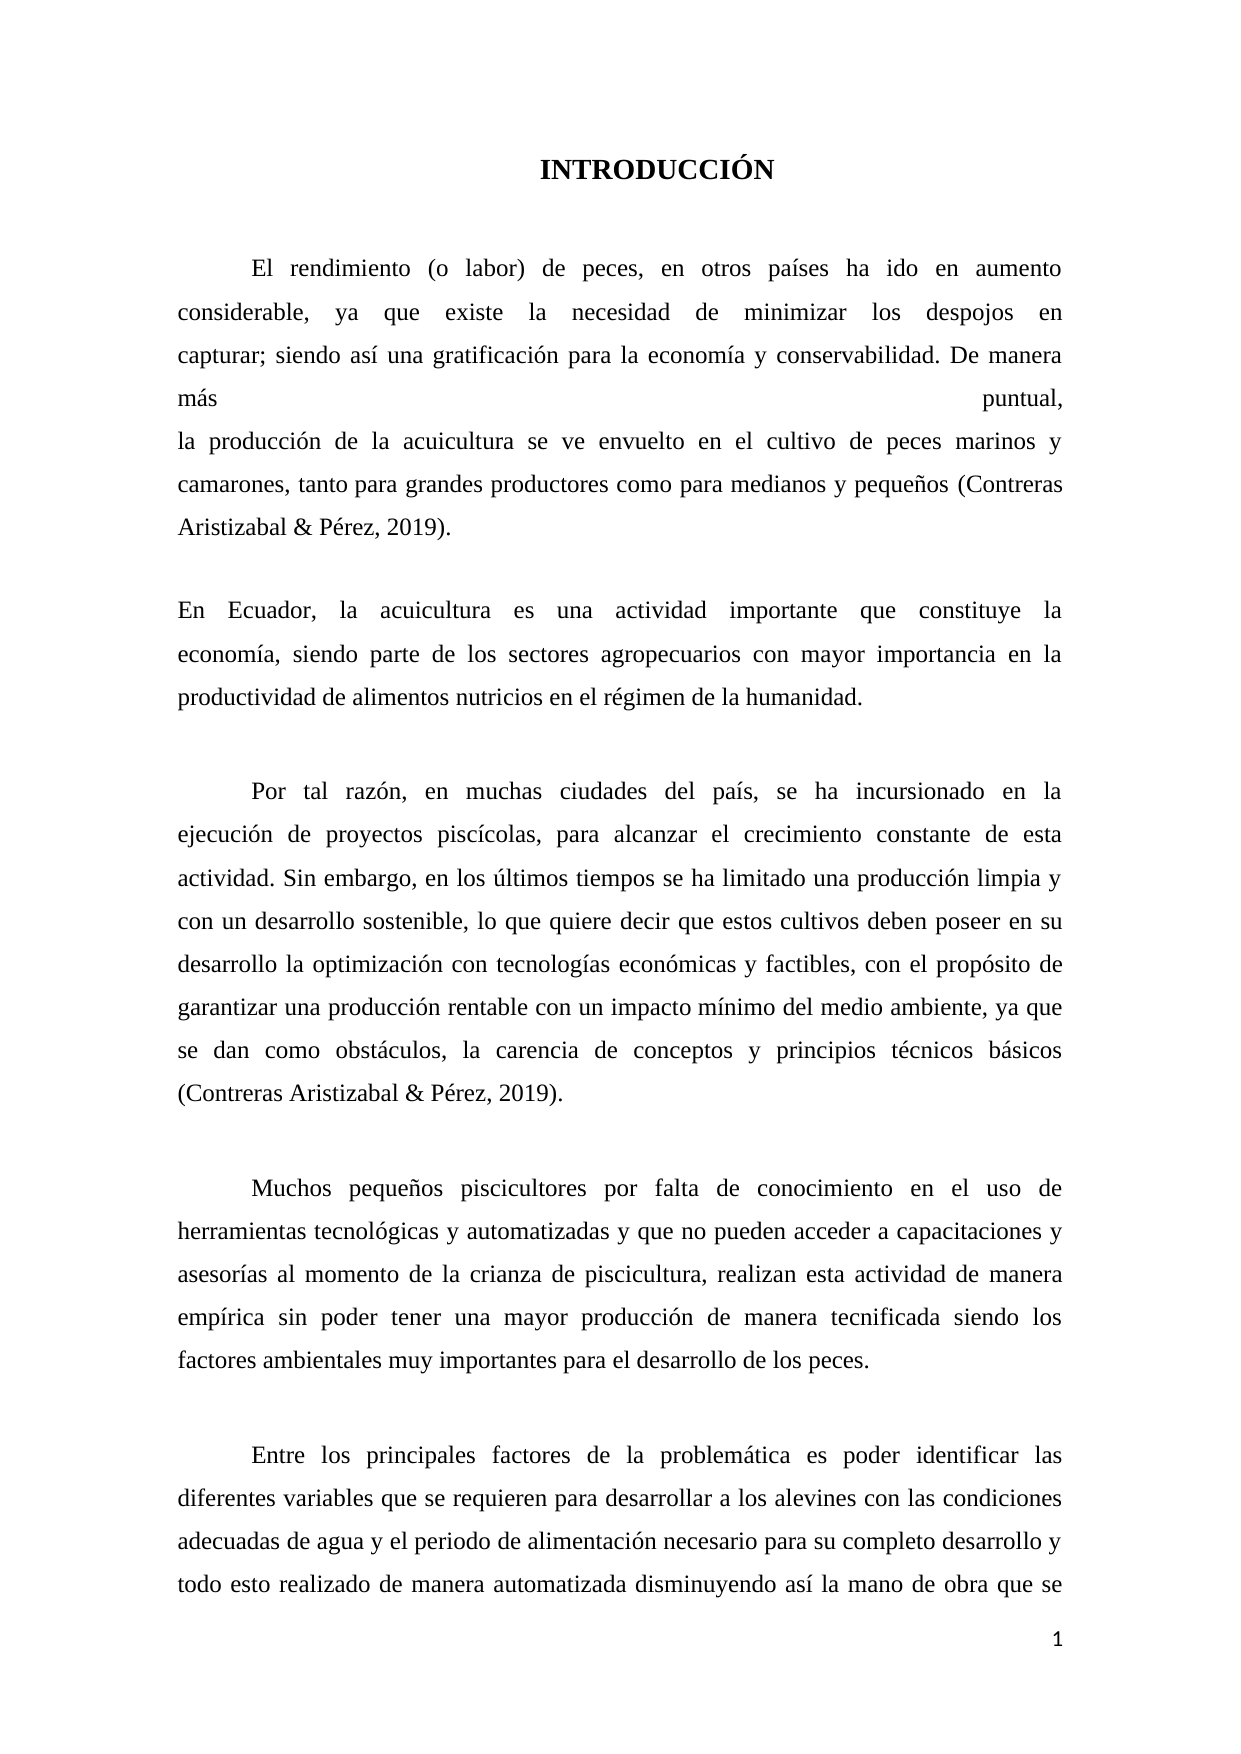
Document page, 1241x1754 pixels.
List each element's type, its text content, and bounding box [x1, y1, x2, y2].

text Por tal razón, en muchas ciudades del país, se ha incursionado en la ejecución de proyectos piscícolas, para alcanzar el crecimiento constante de esta actividad. Sin embargo, en los últimos tiempos se ha limitado una producción limpia y con un desarrollo sostenible, lo que quiere decir que estos cultivos deben poseer en su desarrollo la optimización con tecnologías económicas y factibles, con el propósito de garantizar una producción rentable con un impacto mínimo del medio ambiente, ya que se dan como obstáculos, la carencia de conceptos y principios técnicos básicos (Contreras Aristizabal & Pérez, 2019). [177, 776, 1063, 1107]
text Muchos pequeños piscicultores por falta de conocimiento en el uso de herramientas tecnológicas y automatizadas y que no pueden acceder a capacitaciones y asesorías al momento de la crianza de piscicultura, realizan esta actividad de manera empírica sin poder tener una mayor producción de manera tecnificada siendo los factores ambientales muy importantes para el desarrollo de los peces. [177, 1173, 1063, 1374]
text En Ecuador, la acuicultura es una actividad importante que constituye la economía, siendo parte de los sectores agropecuarios con mayor importancia en la productividad de alimentos nutricios en el régimen de la humanidad. [177, 559, 1063, 711]
text INTRODUCCIÓN [177, 152, 1063, 185]
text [177, 1440, 1063, 1598]
text El rendimiento (o labor) de peces, en otros países ha ido en aumento considerable, ya que existe la necesidad de minimizar los despojos en capturar; siendo así una gratificación para la economía y conservabilidad. De manera más puntual, la producción de la acuicultura se ve envuelto en el cultivo de peces marinos y camarones, tanto para grandes productores como para medianos y pequeños (Contreras Aristizabal & Pérez, 2019). [177, 253, 1063, 541]
